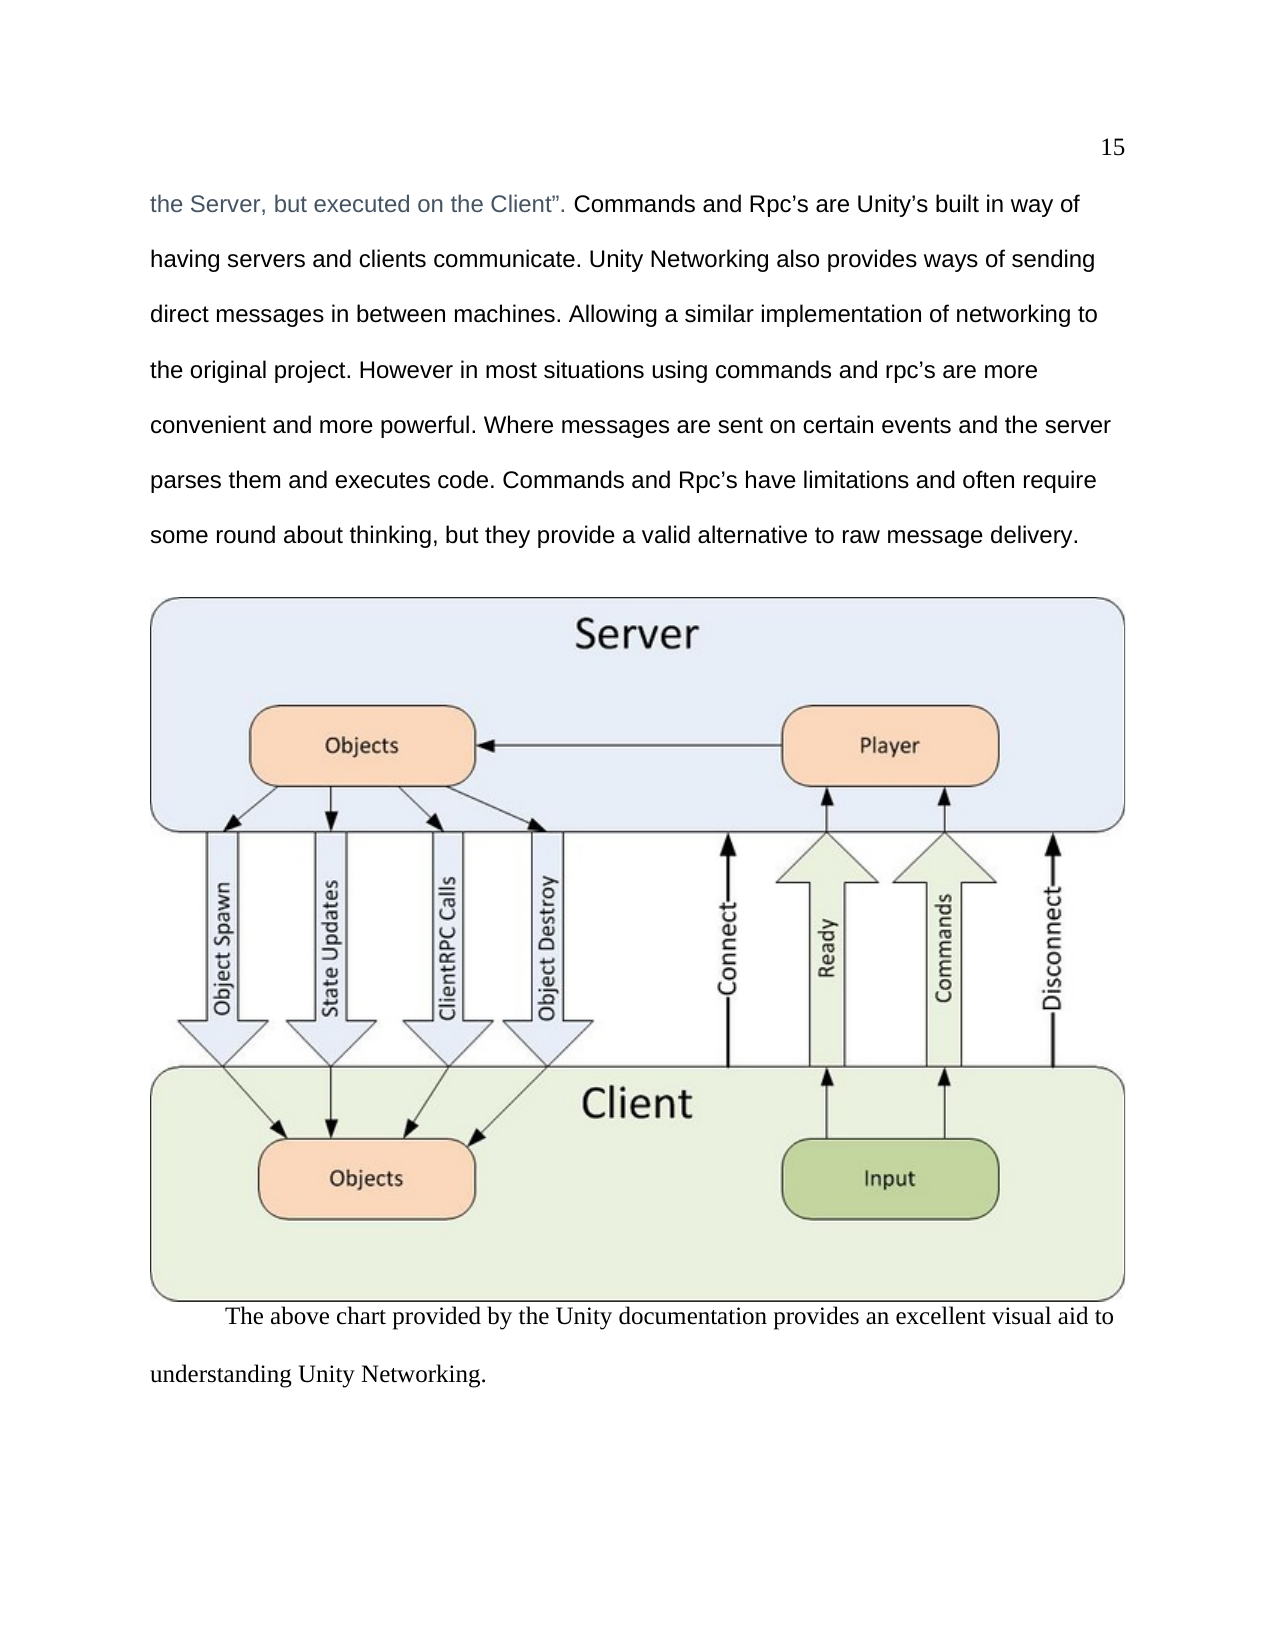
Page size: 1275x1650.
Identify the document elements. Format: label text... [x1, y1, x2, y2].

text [150, 190, 1125, 549]
text The above chart provided by the Unity documentation provides an excellent visual aid to understanding Unity Networking. [150, 1302, 1125, 1388]
picture [150, 597, 1125, 1302]
